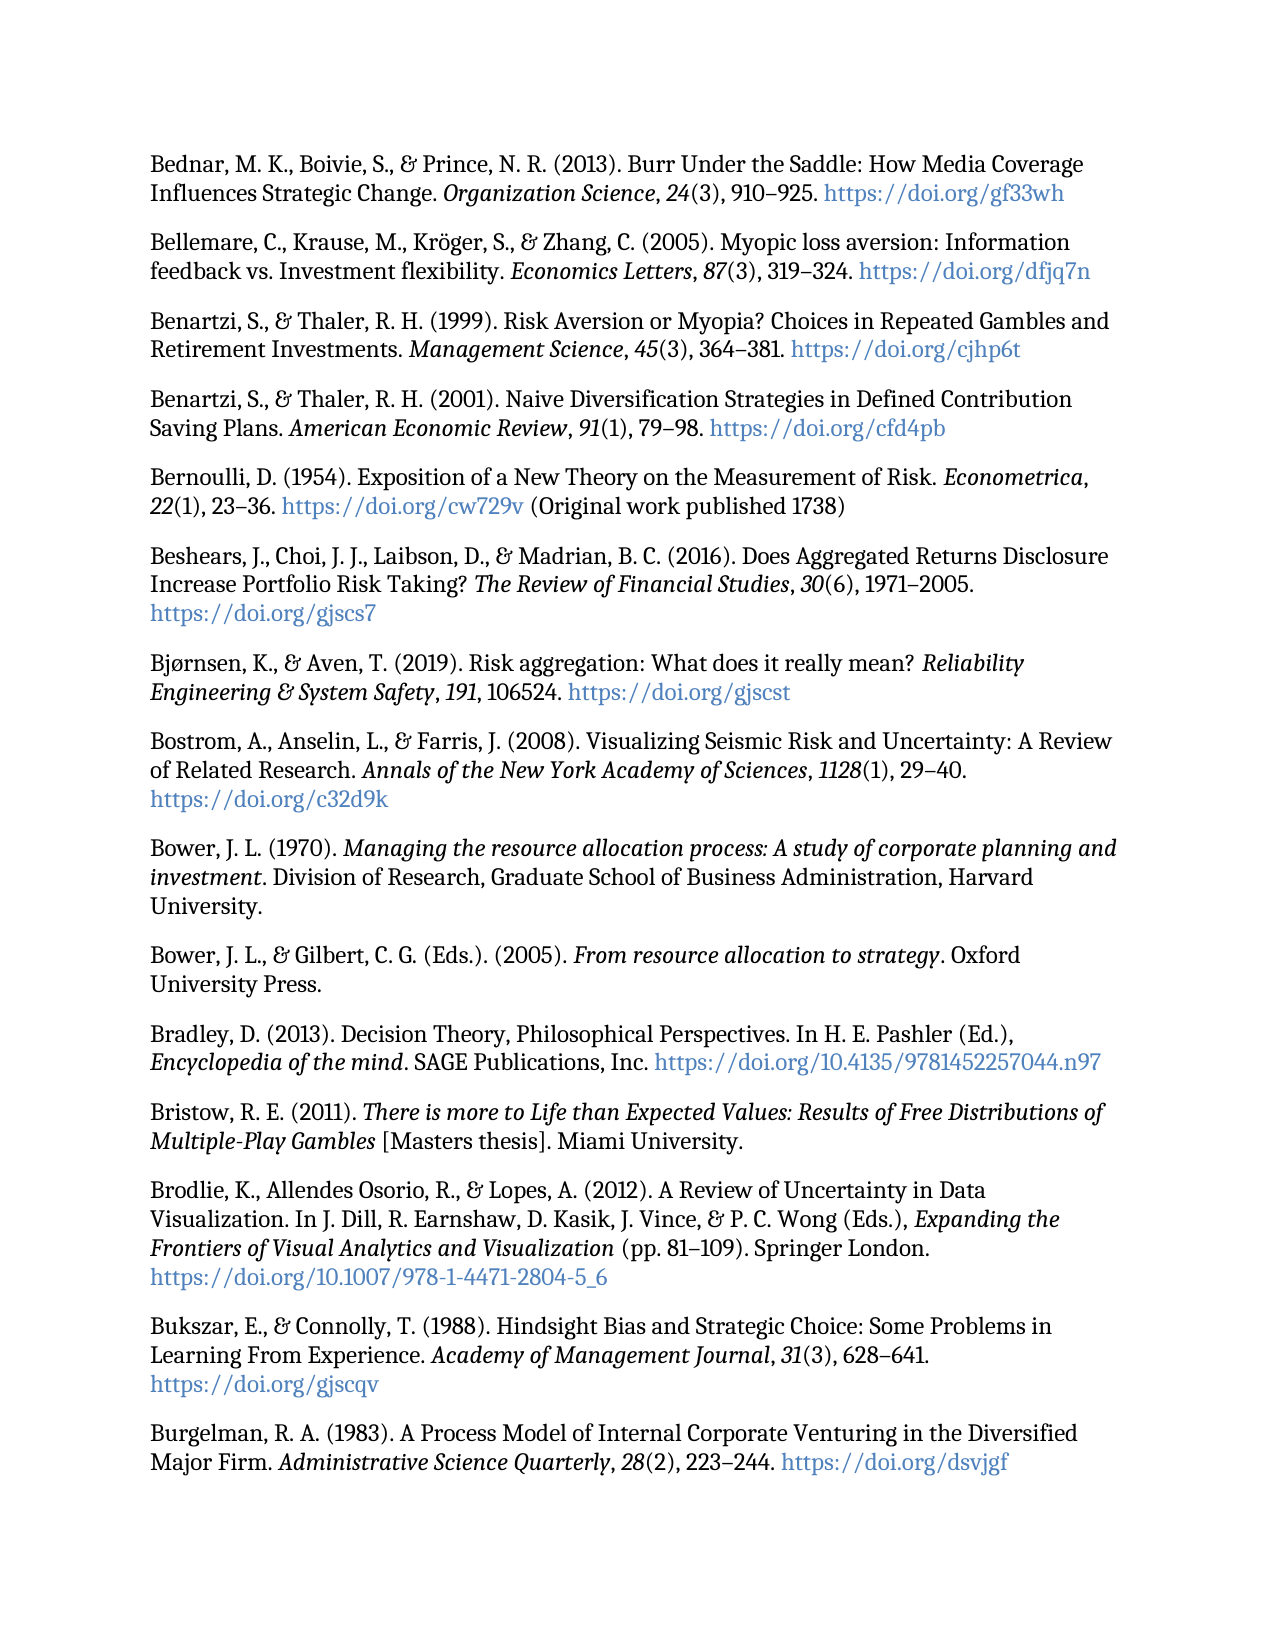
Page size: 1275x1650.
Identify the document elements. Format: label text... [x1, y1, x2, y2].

text Bristow, R. E. (2011). There is more to Life than Expected Values: Results of Free Distributions of Multiple-Play Gambles [Masters thesis]. Miami University. [150, 1098, 1125, 1155]
text Bellemare, C., Krause, M., Kröger, S., & Zhang, C. (2005). Myopic loss aversion: Information feedback vs. Investment flexibility. Economics Letters, 87(3), 319–324. https://doi.org/dfjq7n [150, 228, 1125, 286]
text Burgelman, R. A. (1983). A Process Model of Internal Corporate Venturing in the Diversified Major Firm. Administrative Science Quarterly, 28(2), 223–244. https://doi.org/dsvjgf [150, 1419, 1125, 1477]
text Bradley, D. (2013). Decision Theory, Philosophical Perspectives. In H. E. Pashler (Ed.), Encyclopedia of the mind. SAGE Publications, Inc. https://doi.org/10.4135/9781452257044.n97 [150, 1019, 1125, 1077]
text Beshears, J., Choi, J. J., Laibson, D., & Madrian, B. C. (2016). Does Aggregated Returns Disclosure Increase Portfolio Risk Taking? The Review of Financial Studies, 30(6), 1971–2005. https://doi.org/gjscs7 [150, 542, 1125, 628]
text Bower, J. L., & Gilbert, C. G. (Eds.). (2005). From resource allocation to strategy. Oxford University Press. [150, 941, 1125, 999]
text Bjørnsen, K., & Aven, T. (2019). Risk aggregation: What does it really mean? Reliability Engineering & System Safety, 191, 106524. https://doi.org/gjscst [150, 649, 1125, 706]
text Bostrom, A., Anselin, L., & Farris, J. (2008). Visualizing Seismic Risk and Uncertainty: A Review of Related Research. Annals of the New York Academy of Sciences, 1128(1), 29–40. https://doi.org/c32d9k [150, 727, 1125, 813]
text Bernoulli, D. (1954). Exposition of a New Theory on the Measurement of Risk. Econometrica, 22(1), 23–36. https://doi.org/cw729v (Original work published 1738) [150, 463, 1125, 521]
text Bednar, M. K., Boivie, S., & Prince, N. R. (2013). Burr Under the Saddle: How Media Coverage Influences Strategic Change. Organization Science, 24(3), 910–925. https://doi.org/gf33wh [150, 150, 1125, 207]
text Bower, J. L. (1970). Managing the resource allocation process: A study of corporate planning and investment. Division of Research, Graduate School of Business Administration, Harvard University. [150, 834, 1125, 920]
text Brodlie, K., Allendes Osorio, R., & Lopes, A. (2012). A Review of Uncertainty in Data Visualization. In J. Dill, R. Earnshaw, D. Kasik, J. Vince, & P. C. Wong (Eds.), Expanding the Frontiers of Visual Analytics and Visualization (pp. 81–109). Springer London. https://doi.org/10.1007/978-1-4471-2804-5_6 [150, 1176, 1125, 1291]
text Benartzi, S., & Thaler, R. H. (1999). Risk Aversion or Myopia? Choices in Repeated Gambles and Retirement Investments. Management Science, 45(3), 364–381. https://doi.org/cjhp6t [150, 307, 1125, 364]
text Benartzi, S., & Thaler, R. H. (2001). Naive Diversification Strategies in Defined Contribution Saving Plans. American Economic Review, 91(1), 79–98. https://doi.org/cfd4pb [150, 385, 1125, 442]
text Bukszar, E., & Connolly, T. (1988). Hindsight Bias and Strategic Choice: Some Problems in Learning From Experience. Academy of Management Journal, 31(3), 628–641. https://doi.org/gjscqv [150, 1312, 1125, 1398]
